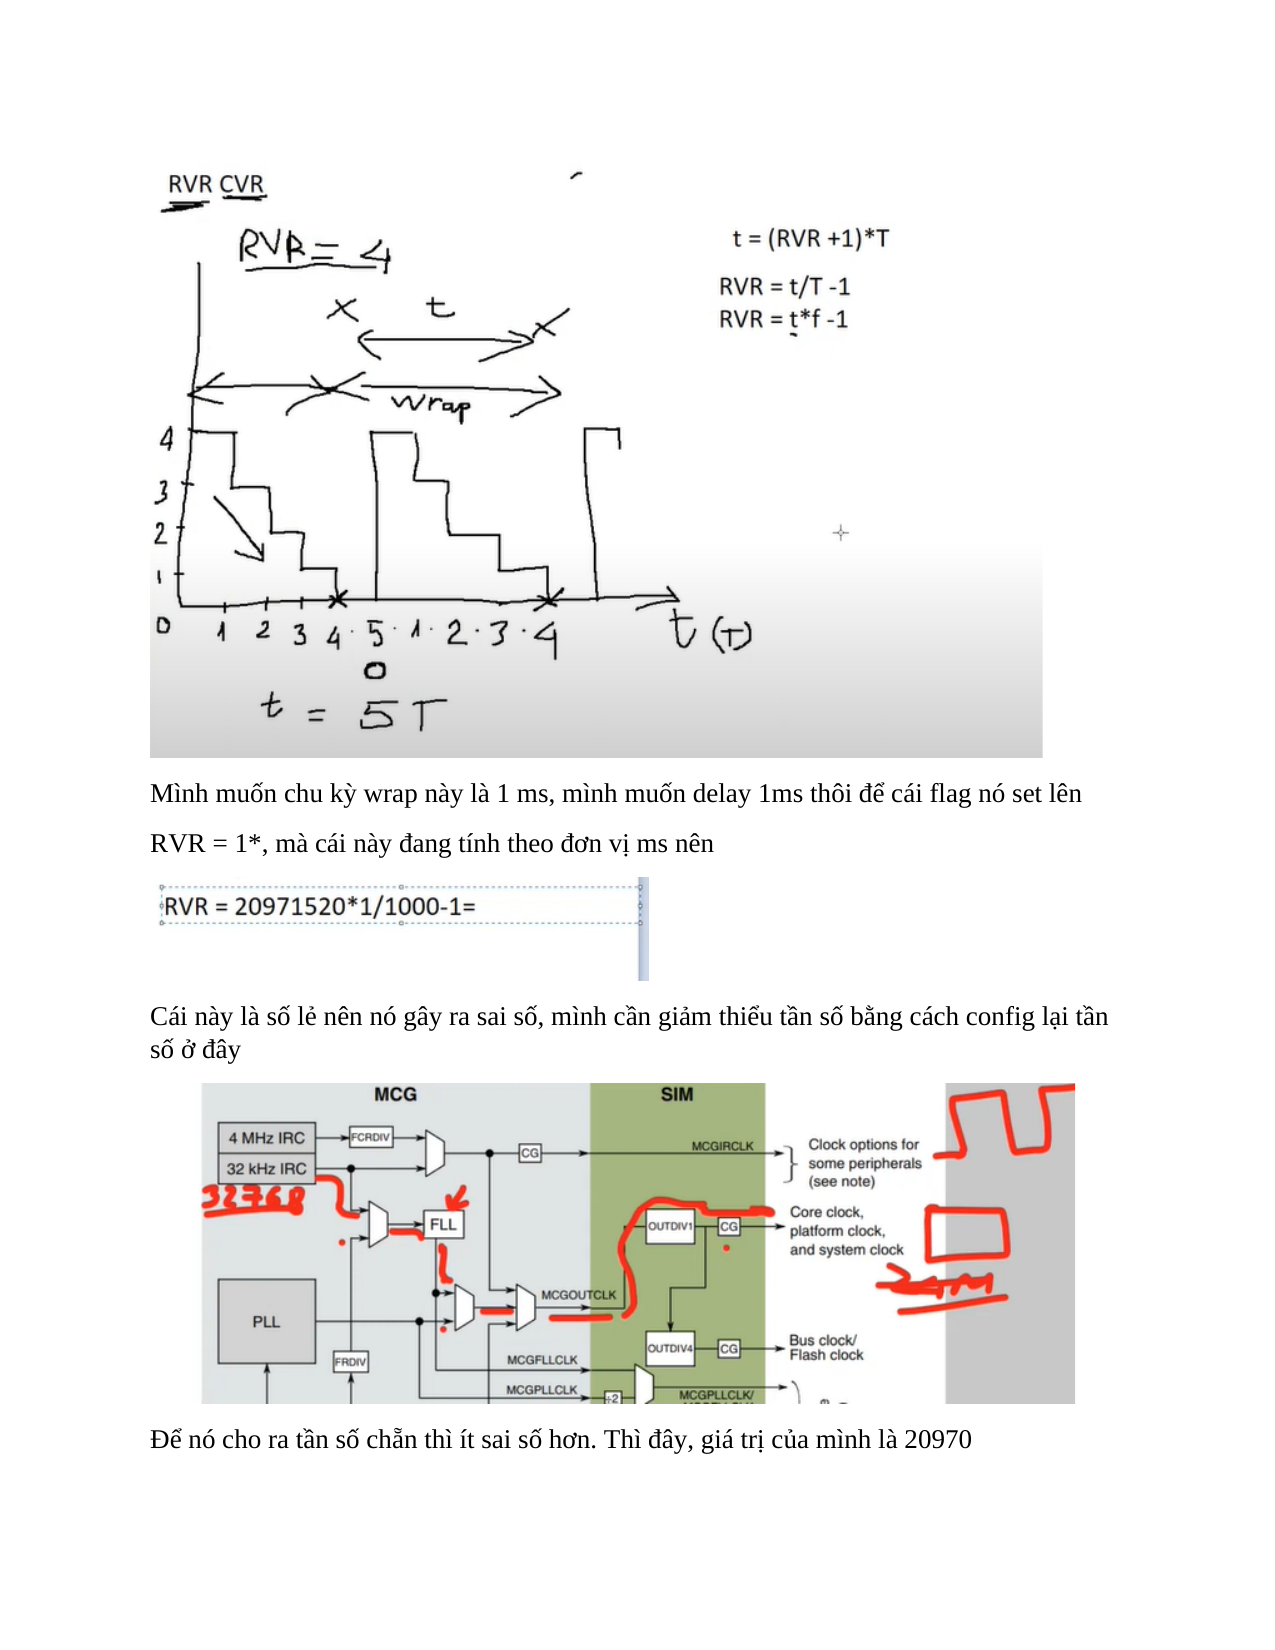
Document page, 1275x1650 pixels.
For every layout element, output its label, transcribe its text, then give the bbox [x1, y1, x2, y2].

text Mình muốn chu kỳ wrap này là 1 ms, mình muốn delay 1ms thôi để cái flag nó set lên [150, 777, 1125, 808]
picture [150, 1083, 1075, 1404]
text RVR = 1*, mà cái này đang tính theo đơn vị ms nên [150, 827, 1125, 858]
picture [150, 877, 649, 981]
text Cái này là số lẻ nên nó gây ra sai số, mình cần giảm thiểu tần số bằng cách config lại tần số ở đây [150, 1000, 1125, 1064]
text Để nó cho ra tần số chẵn thì ít sai số hơn. Thì đây, giá trị của mình là 20970 [150, 1423, 1125, 1454]
picture [150, 150, 1043, 758]
